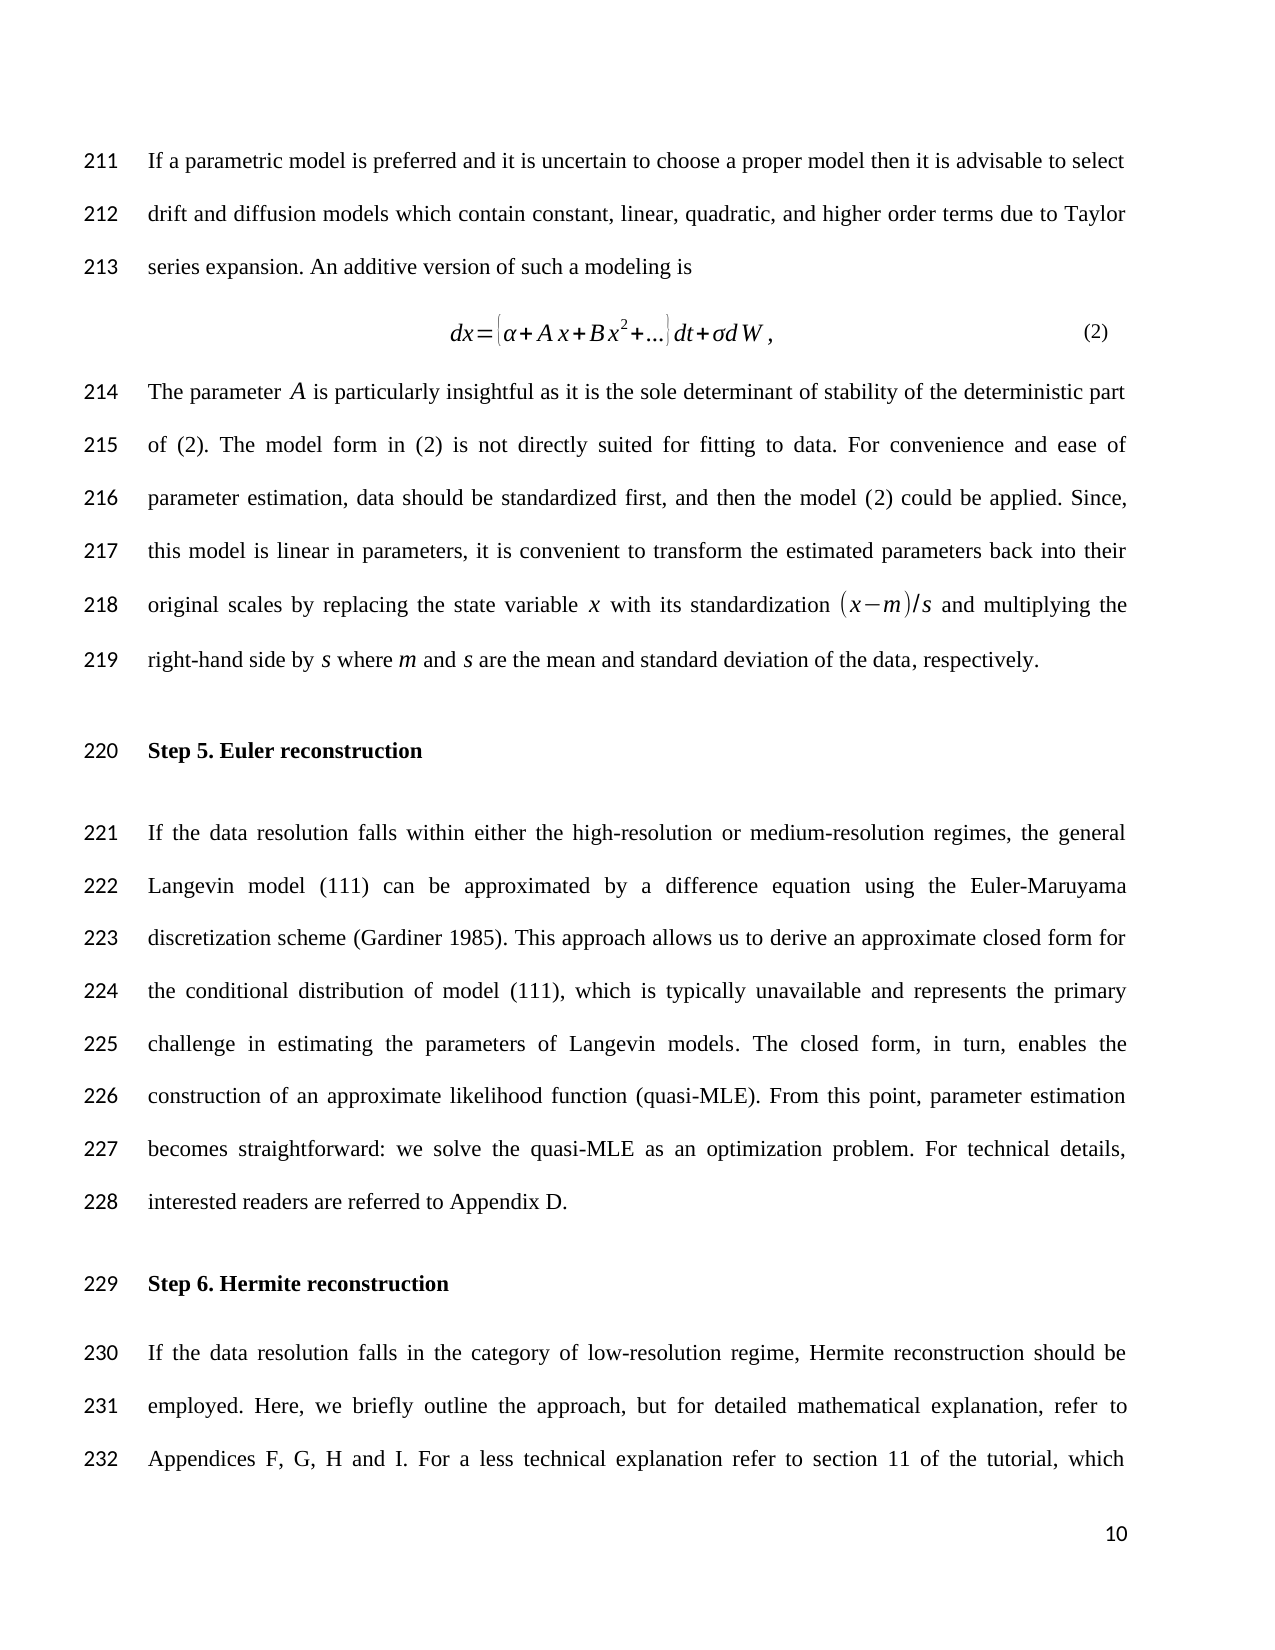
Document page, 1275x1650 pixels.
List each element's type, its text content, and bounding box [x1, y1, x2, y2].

text Step 6. Hermite reconstruction [148, 1270, 1127, 1296]
table_header (2) [1073, 306, 1123, 377]
text The parameter is particularly insightful as it is the sole determinant of stability of the deterministic part of (2). The model form in (2) is not directly suited for fitting to data. For convenience and ease of parameter estimation, data should be standardized first, and then the model (2) could be applied. Since, this model is linear in parameters, it is convenient to transform the estimated parameters back into their original scales by replacing the state variable with its standardization and multiplying the right-hand side by where and are the mean and standard deviation of the data, respectively. [148, 377, 1127, 673]
table_header [152, 306, 1072, 377]
text If a parametric model is preferred and it is uncertain to choose a proper model then it is advisable to select drift and diffusion models which contain constant, linear, quadratic, and higher order terms due to Taylor series expansion. An additive version of such a modeling is [148, 148, 1127, 279]
text Step 5. Euler reconstruction [148, 737, 1127, 763]
text If the data resolution falls within either the high-resolution or medium-resolution regimes, the general Langevin model (1) can be approximated by a difference equation using the Euler-Maruyama discretization scheme (Gardiner 1985). This approach allows us to derive an approximate closed form for the conditional distribution of model (1), which is typically unavailable and represents the primary challenge in estimating the parameters of Langevin models. The closed form, in turn, enables the construction of an approximate likelihood function (quasi-MLE). From this point, parameter estimation becomes straightforward: we solve the quasi-MLE as an optimization problem. For technical details, interested readers are referred to Appendix D. [148, 819, 1127, 1214]
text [148, 1339, 1127, 1471]
